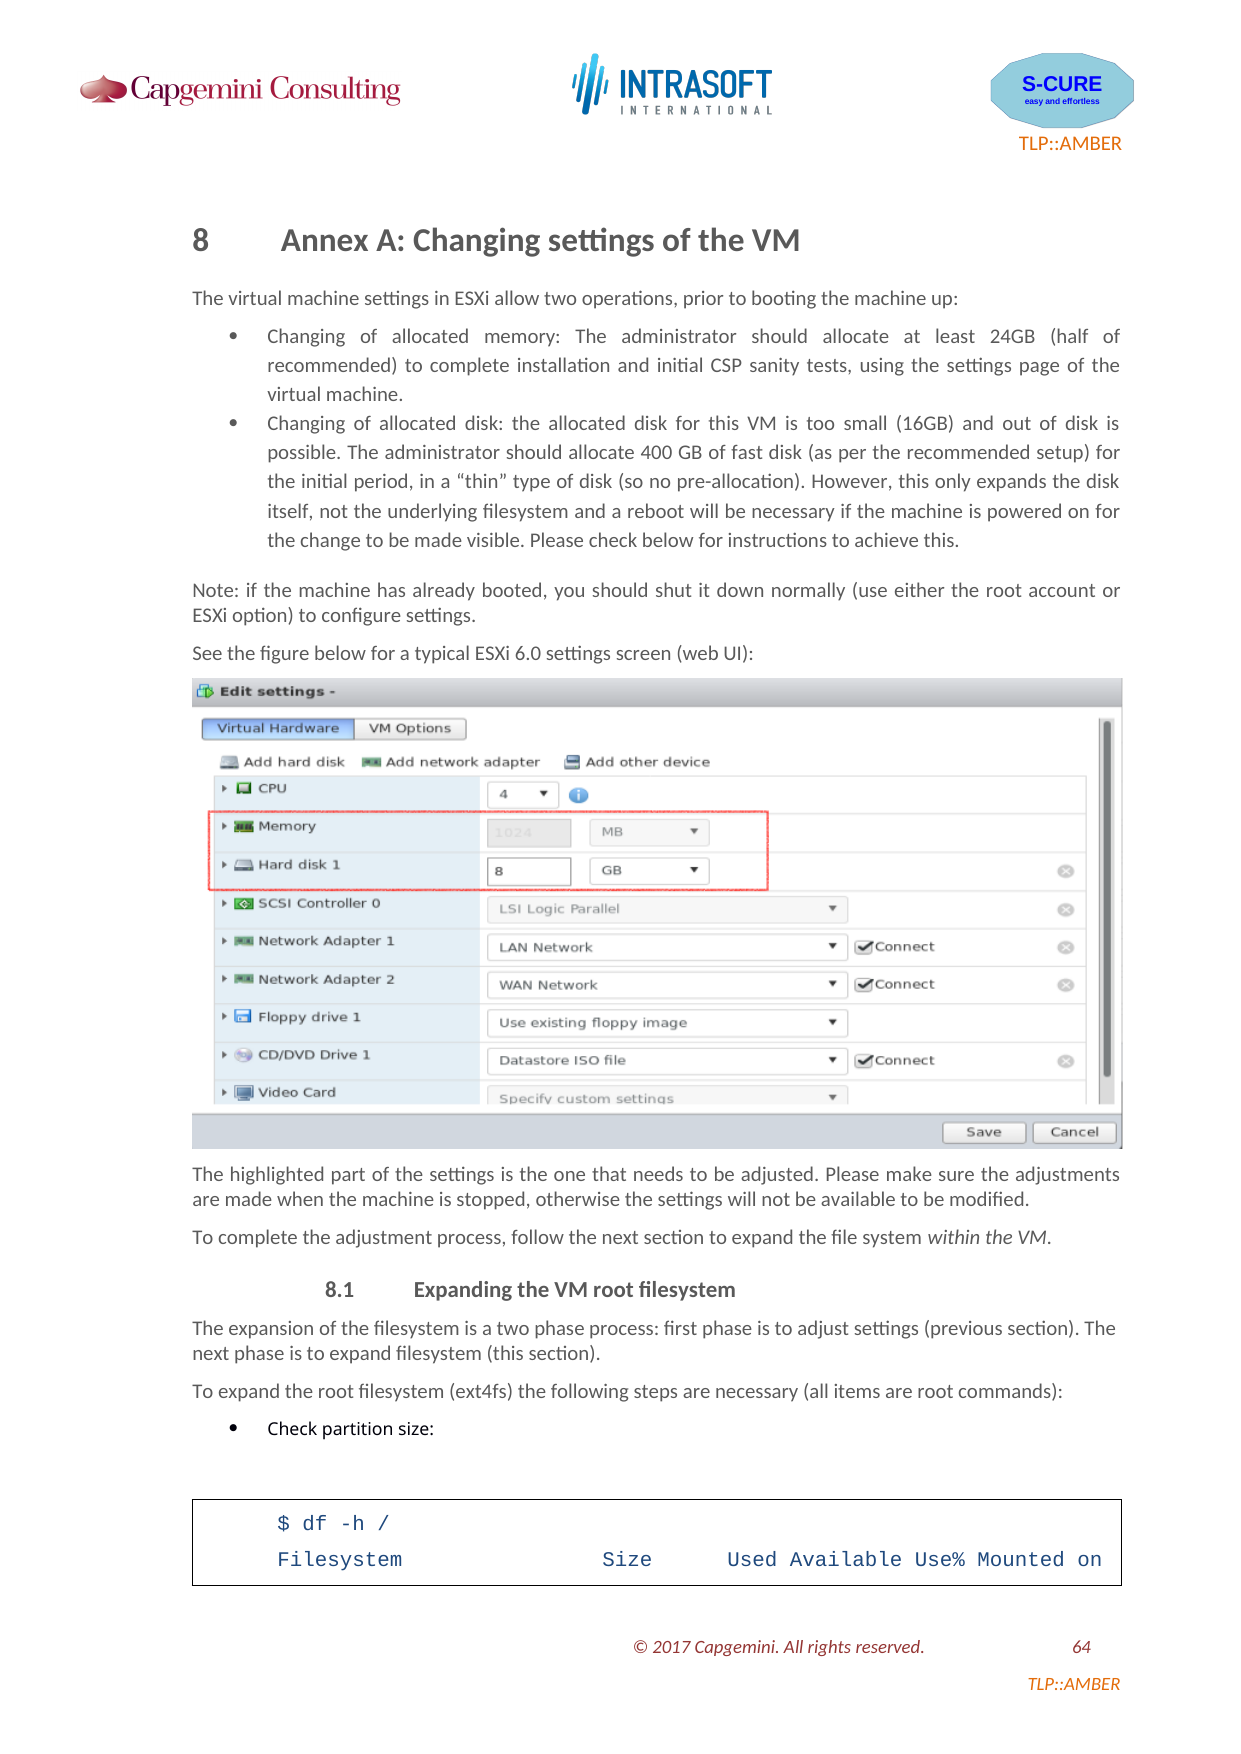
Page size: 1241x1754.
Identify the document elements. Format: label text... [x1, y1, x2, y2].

list Changing of allocated memory: The administrator should allocate at least 24GB (half of recommended) to complete installation and initial CSP sanity tests, using the settings page of the virtual machine. [229, 323, 1122, 407]
subtitle Expanding the VM root filesystem [325, 1275, 1122, 1303]
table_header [193, 1500, 1121, 1585]
subtitle Annex A: Changing settings of the VM [192, 219, 1122, 260]
text To complete the adjustment process, follow the next section to expand the file system within the VM. [192, 1224, 1122, 1250]
list Check partition size: [229, 1416, 1122, 1441]
text To expand the root filesystem (ext4fs) the following steps are necessary (all items are root commands): [192, 1378, 1122, 1404]
picture [192, 678, 1123, 1149]
text See the figure below for a typical ESXi 6.0 settings screen (web UI): [192, 640, 1122, 666]
text The expansion of the filesystem is a two phase process: first phase is to adjust settings (previous section). The next phase is to expand filesystem (this section). [192, 1315, 1122, 1366]
text The virtual machine settings in ESXi allow two operations, prior to booting the machine up: [192, 285, 1122, 310]
list Changing of allocated disk: the allocated disk for this VM is too small (16GB) and out of disk is possible. The administrator should allocate 400 GB of fast disk (as per the recommended setup) for the initial period, in a “thin” type of disk (so no pre-allocation). However, this only expands the disk itself, not the underlying filesystem and a reboot will be necessary if the machine is powered on for the change to be made visible. Please check below for instructions to achieve this. [229, 410, 1122, 552]
text Note: if the machine has already booted, you should shut it down normally (use either the root account or ESXi option) to configure settings. [192, 577, 1122, 628]
text The highlighted part of the settings is the one that needs to be adjusted. Please make sure the adjustments are made when the machine is stopped, otherwise the settings will not be available to be modified. [192, 1161, 1122, 1212]
picture [571, 52, 773, 116]
